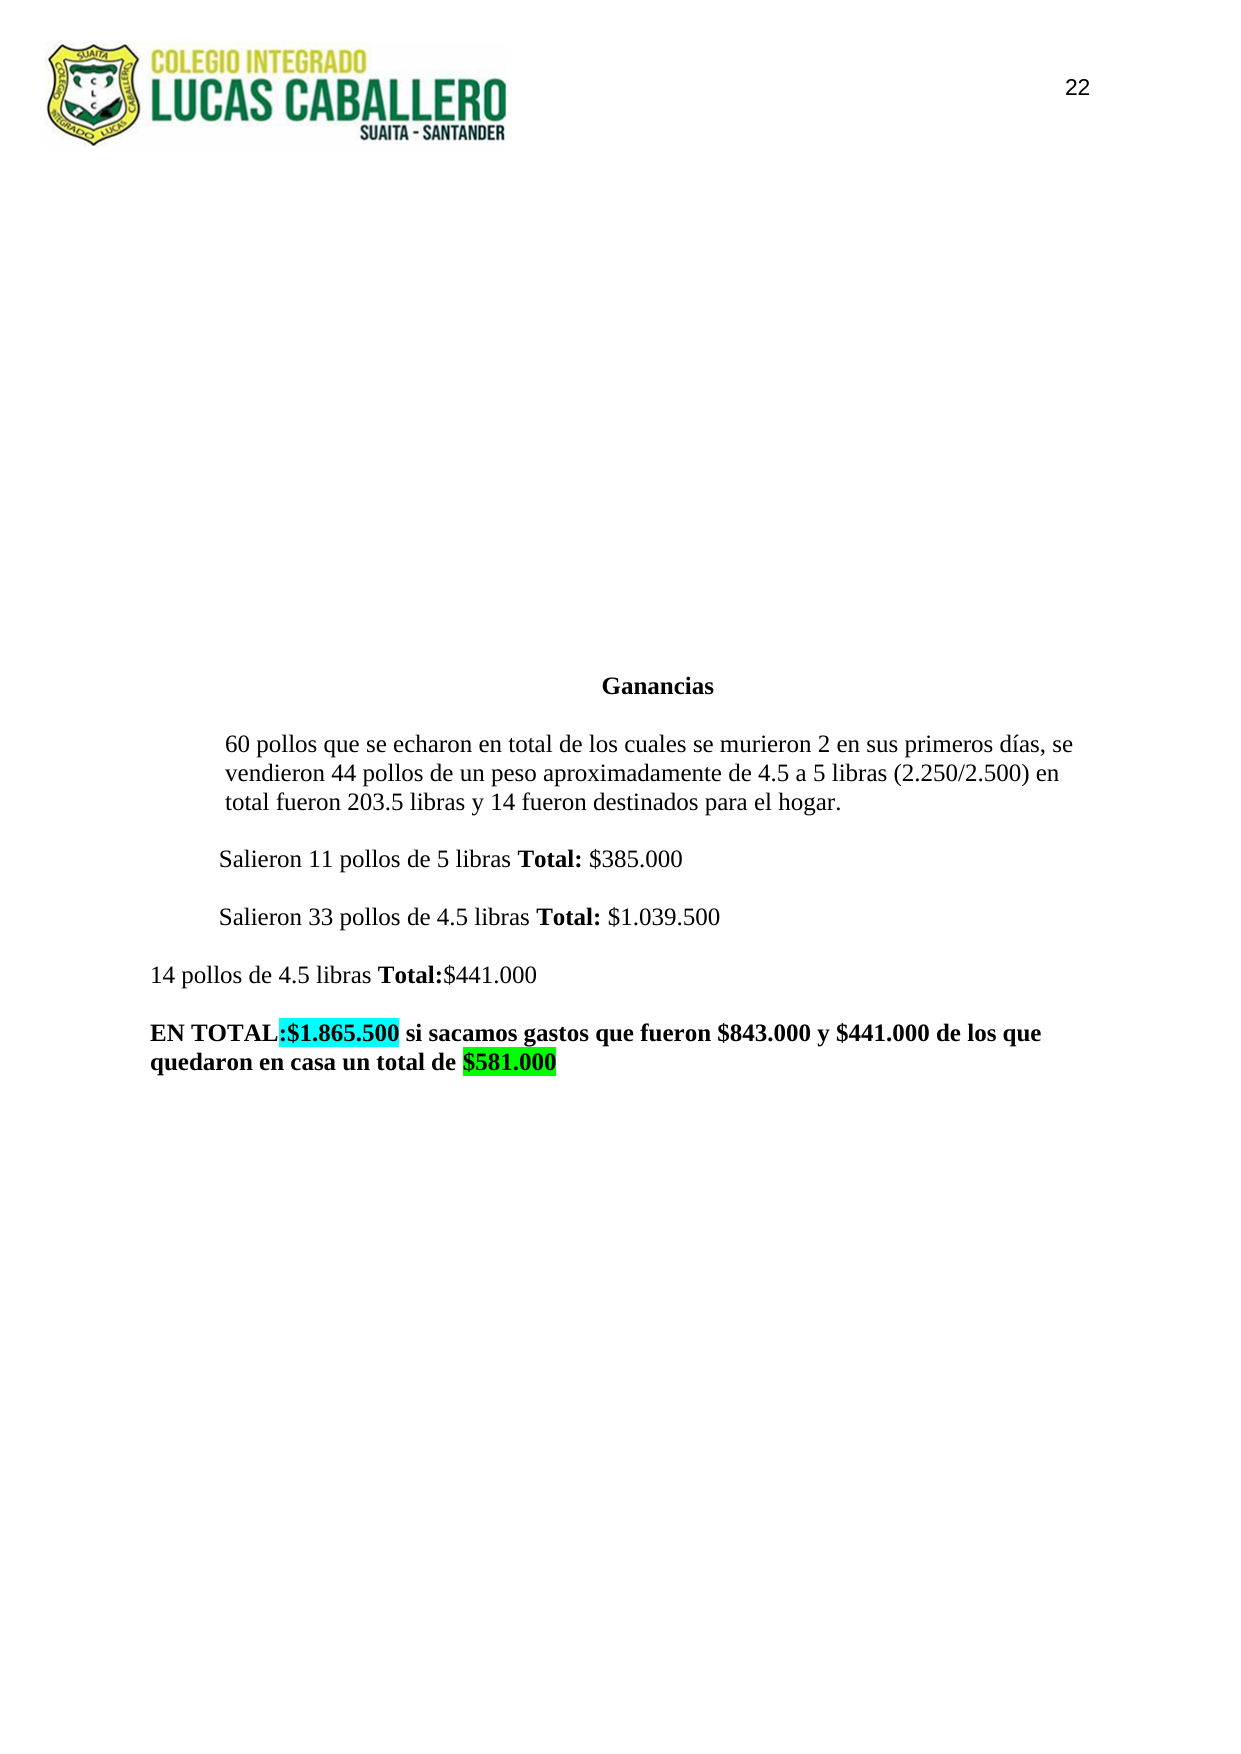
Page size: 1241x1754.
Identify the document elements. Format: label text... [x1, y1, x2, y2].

text Salieron 33 pollos de 4.5 libras Total: $1.039.500 [150, 902, 1090, 931]
text Salieron 11 pollos de 5 libras Total: $385.000 [150, 844, 1090, 873]
picture [44, 42, 506, 148]
text Ganancias [225, 671, 1090, 700]
text 60 pollos que se echaron en total de los cuales se murieron 2 en sus primeros días, se vendieron 44 pollos de un peso aproximadamente de 4.5 a 5 libras (2.250/2.500) en total fueron 203.5 libras y 14 fueron destinados para el hogar. [225, 729, 1090, 815]
text EN TOTAL:$1.865.500 si sacamos gastos que fueron $843.000 y $441.000 de los que quedaron en casa un total de $581.000 [150, 1018, 1090, 1076]
text 14 pollos de 4.5 libras Total:$441.000 [150, 960, 1090, 989]
